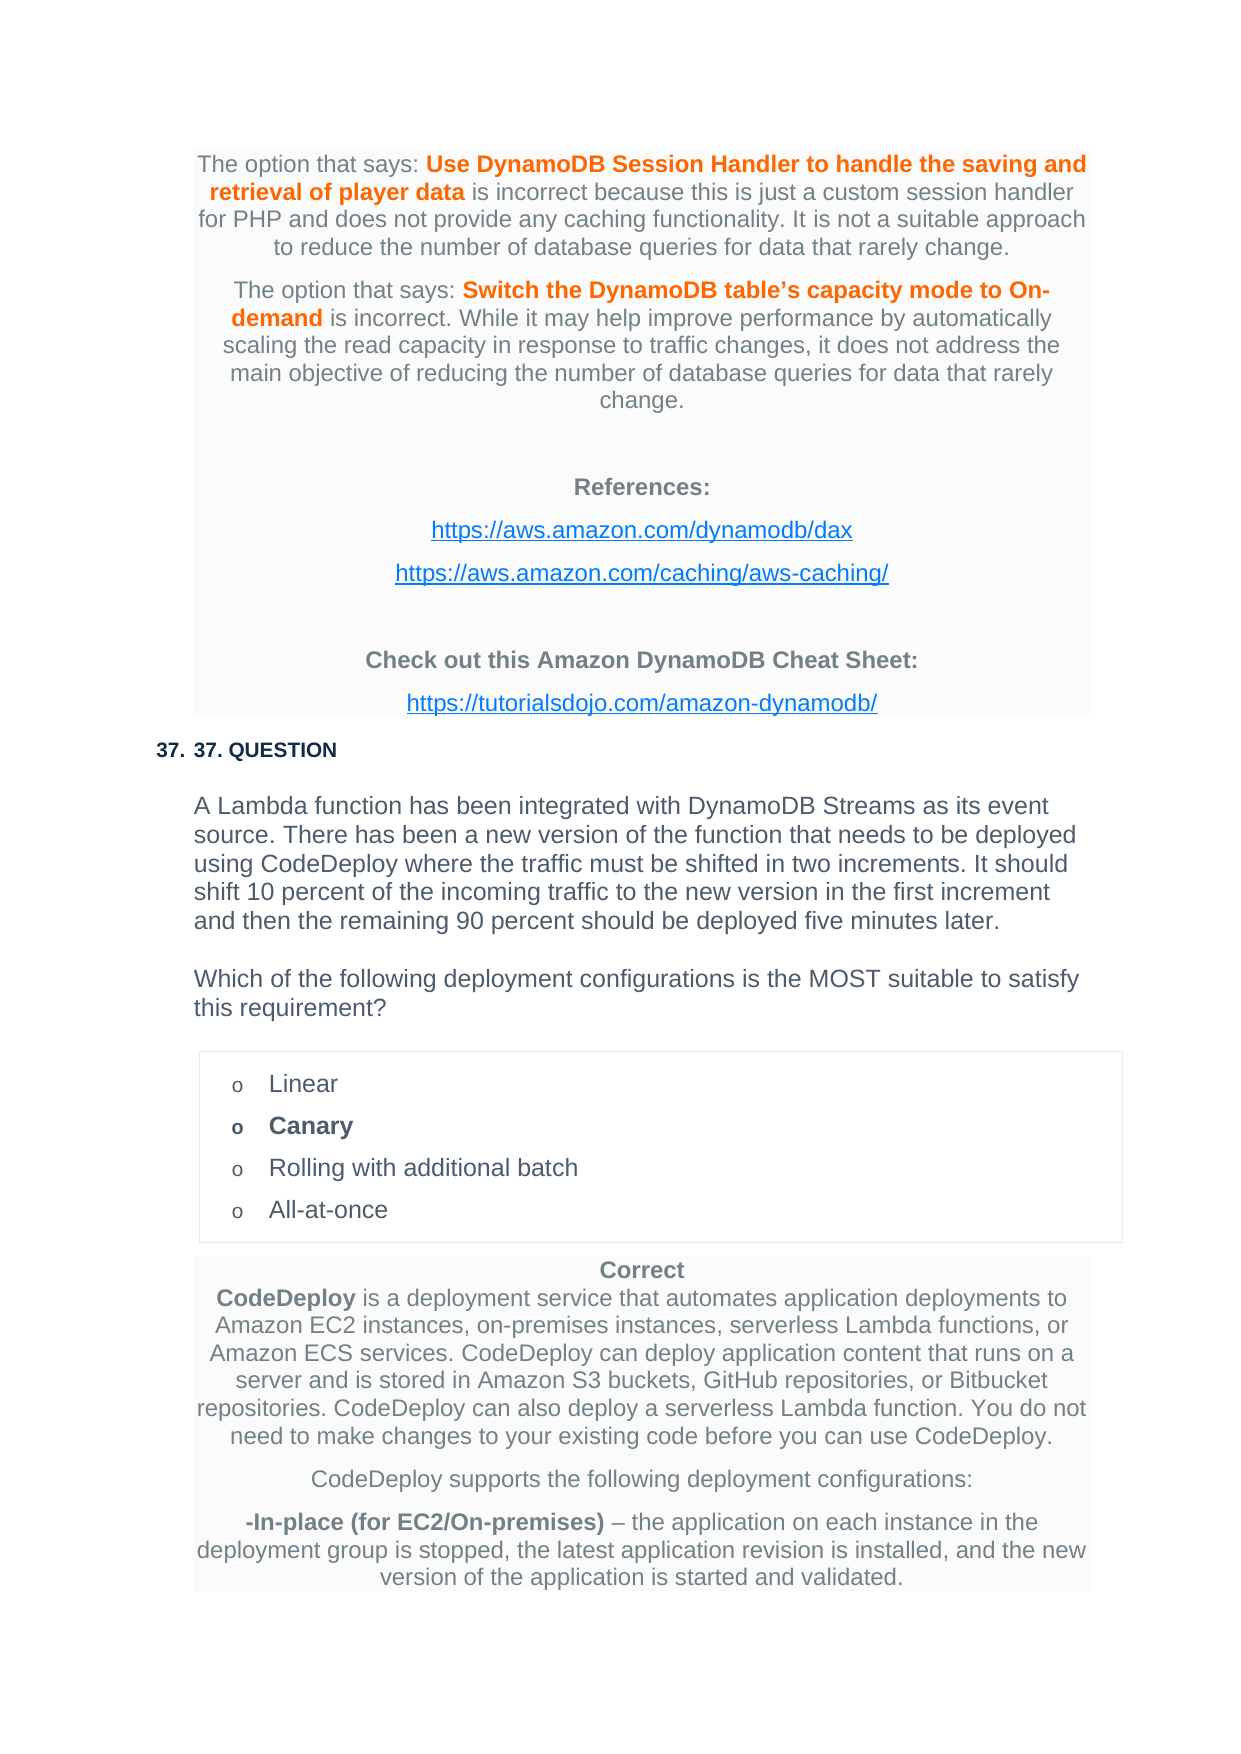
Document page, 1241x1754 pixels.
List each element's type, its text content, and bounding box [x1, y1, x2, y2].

text Correct [194, 1256, 1090, 1283]
text References: [194, 473, 1090, 501]
text -In-place (for EC2/On-premises) – the application on each instance in the deployment group is stopped, the latest application revision is installed, and the new version of the application is started and validated. [194, 1508, 1090, 1591]
text A Lambda function has been integrated with DynamoDB Streams as its event source. There has been a new version of the function that needs to be deployed using CodeDeploy where the traffic must be shifted in two increments. It should shift 10 percent of the incoming traffic to the new version in the first increment and then the remaining 90 percent should be deployed five minutes later. [194, 791, 1090, 935]
list All-at-once [200, 1177, 1122, 1242]
text https://tutorialsdojo.com/amazon-dynamodb/ [194, 689, 1090, 717]
list Rolling with additional batch [200, 1135, 1122, 1177]
list Canary [200, 1093, 1122, 1135]
text Which of the following deployment configurations is the MOST suitable to satisfy this requirement? [194, 964, 1090, 1022]
text The option that says: Switch the DynamoDB table’s capacity mode to On-demand is incorrect. While it may help improve performance by automatically scaling the read capacity in response to traffic changes, it does not address the main objective of reducing the number of database queries for data that rarely change. [194, 276, 1090, 414]
list 37. Question [156, 729, 1090, 762]
text https://aws.amazon.com/dynamodb/dax [194, 516, 1090, 544]
text Check out this Amazon DynamoDB Cheat Sheet: [194, 646, 1090, 673]
text CodeDeploy is a deployment service that automates application deployments to Amazon EC2 instances, on-premises instances, serverless Lambda functions, or Amazon ECS services. CodeDeploy can deploy application content that runs on a server and is stored in Amazon S3 buckets, GitHub repositories, or Bitbucket repositories. CodeDeploy can also deploy a serverless Lambda function. You do not need to make changes to your existing code before you can use CodeDeploy. [194, 1283, 1090, 1449]
text CodeDeploy supports the following deployment configurations: [194, 1465, 1090, 1492]
list Linear [200, 1052, 1122, 1093]
text The option that says: Use DynamoDB Session Handler to handle the saving and retrieval of player data is incorrect because this is just a custom session handler for PHP and does not provide any caching functionality. It is not a suitable approach to reduce the number of database queries for data that rarely change. [194, 150, 1090, 260]
text https://aws.amazon.com/caching/aws-caching/ [194, 559, 1090, 587]
